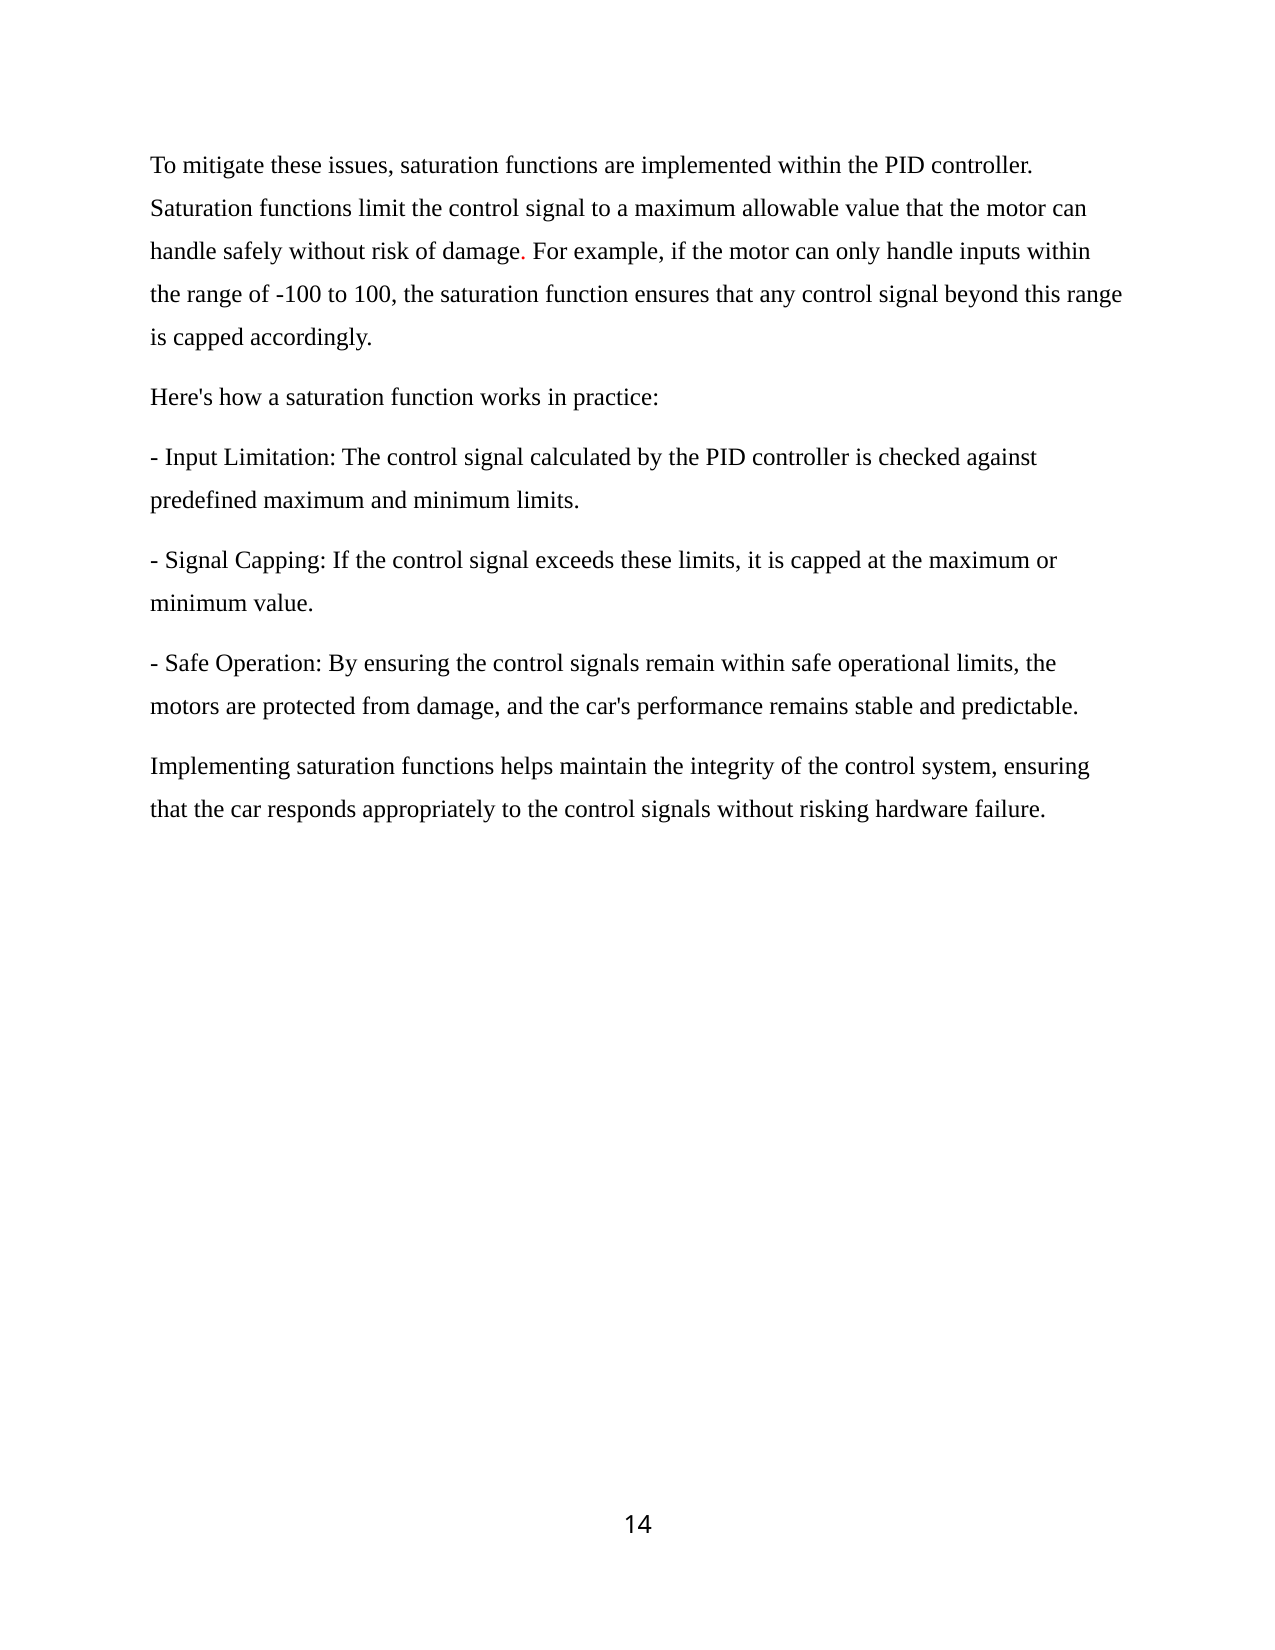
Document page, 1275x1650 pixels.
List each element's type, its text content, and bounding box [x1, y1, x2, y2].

text To mitigate these issues, saturation functions are implemented within the PID controller. Saturation functions limit the control signal to a maximum allowable value that the motor can handle safely without risk of damage. For example, if the motor can only handle inputs within the range of -100 to 100, the saturation function ensures that any control signal beyond this range is capped accordingly. [150, 150, 1125, 351]
text - Input Limitation: The control signal calculated by the PID controller is checked against predefined maximum and minimum limits. [150, 442, 1125, 514]
text Implementing saturation functions helps maintain the integrity of the control system, ensuring that the car responds appropriately to the control signals without risking hardware failure. [150, 751, 1125, 823]
text - Signal Capping: If the control signal exceeds these limits, it is capped at the maximum or minimum value. [150, 545, 1125, 617]
text Here's how a saturation function works in practice: [150, 382, 1125, 411]
text - Safe Operation: By ensuring the control signals remain within safe operational limits, the motors are protected from damage, and the car's performance remains stable and predictable. [150, 648, 1125, 720]
